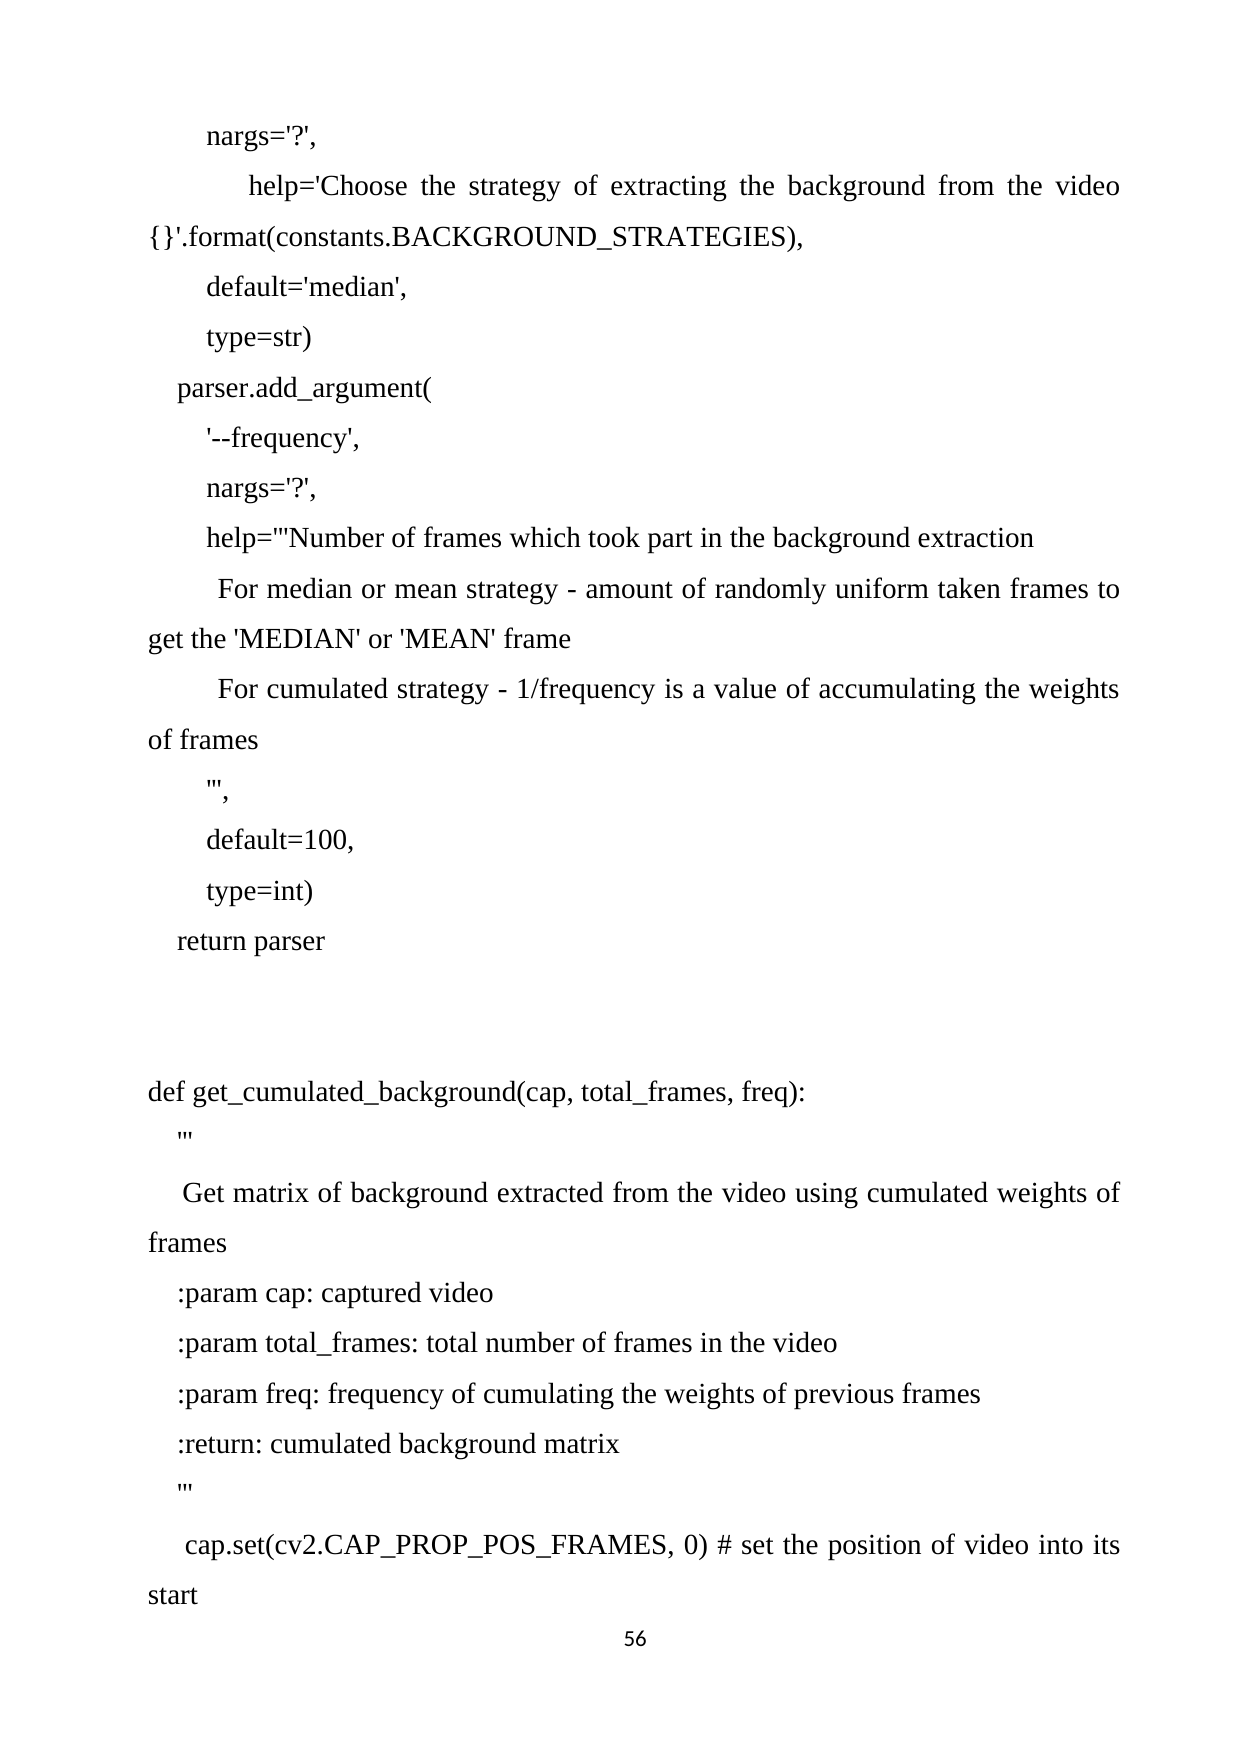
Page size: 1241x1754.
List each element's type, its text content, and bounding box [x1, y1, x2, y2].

text :param freq: frequency of cumulating the weights of previous frames [148, 1376, 1122, 1409]
text help='Choose the strategy of extracting the background from the video {}'.format(constants.BACKGROUND_STRATEGIES), [148, 168, 1122, 252]
text parser.add_argument( [148, 370, 1122, 403]
text default=100, [148, 822, 1122, 856]
text def get_cumulated_background(cap, total_frames, freq): [148, 1074, 1122, 1108]
text Get matrix of background extracted from the video using cumulated weights of frames [148, 1175, 1122, 1258]
text cap.set(cv2.CAP_PROP_POS_FRAMES, 0) # set the position of video into its start [148, 1527, 1122, 1611]
text '--frequency', [148, 420, 1122, 453]
text type=str) [148, 319, 1122, 353]
text nargs='?', [148, 470, 1122, 504]
text ''' [148, 1124, 1122, 1158]
text default='median', [148, 269, 1122, 303]
text :return: cumulated background matrix [148, 1426, 1122, 1460]
text return parser [148, 923, 1122, 957]
text For cumulated strategy - 1/frequency is a value of accumulating the weights of frames [148, 672, 1122, 755]
text type=int) [148, 873, 1122, 906]
text nargs='?', [148, 118, 1122, 152]
text For median or mean strategy - amount of randomly uniform taken frames to get the 'MEDIAN' or 'MEAN' frame [148, 571, 1122, 655]
text :param total_frames: total number of frames in the video [148, 1326, 1122, 1359]
text :param cap: captured video [148, 1275, 1122, 1309]
text ''', [148, 772, 1122, 806]
text help='''Number of frames which took part in the background extraction [148, 521, 1122, 554]
text ''' [148, 1477, 1122, 1510]
